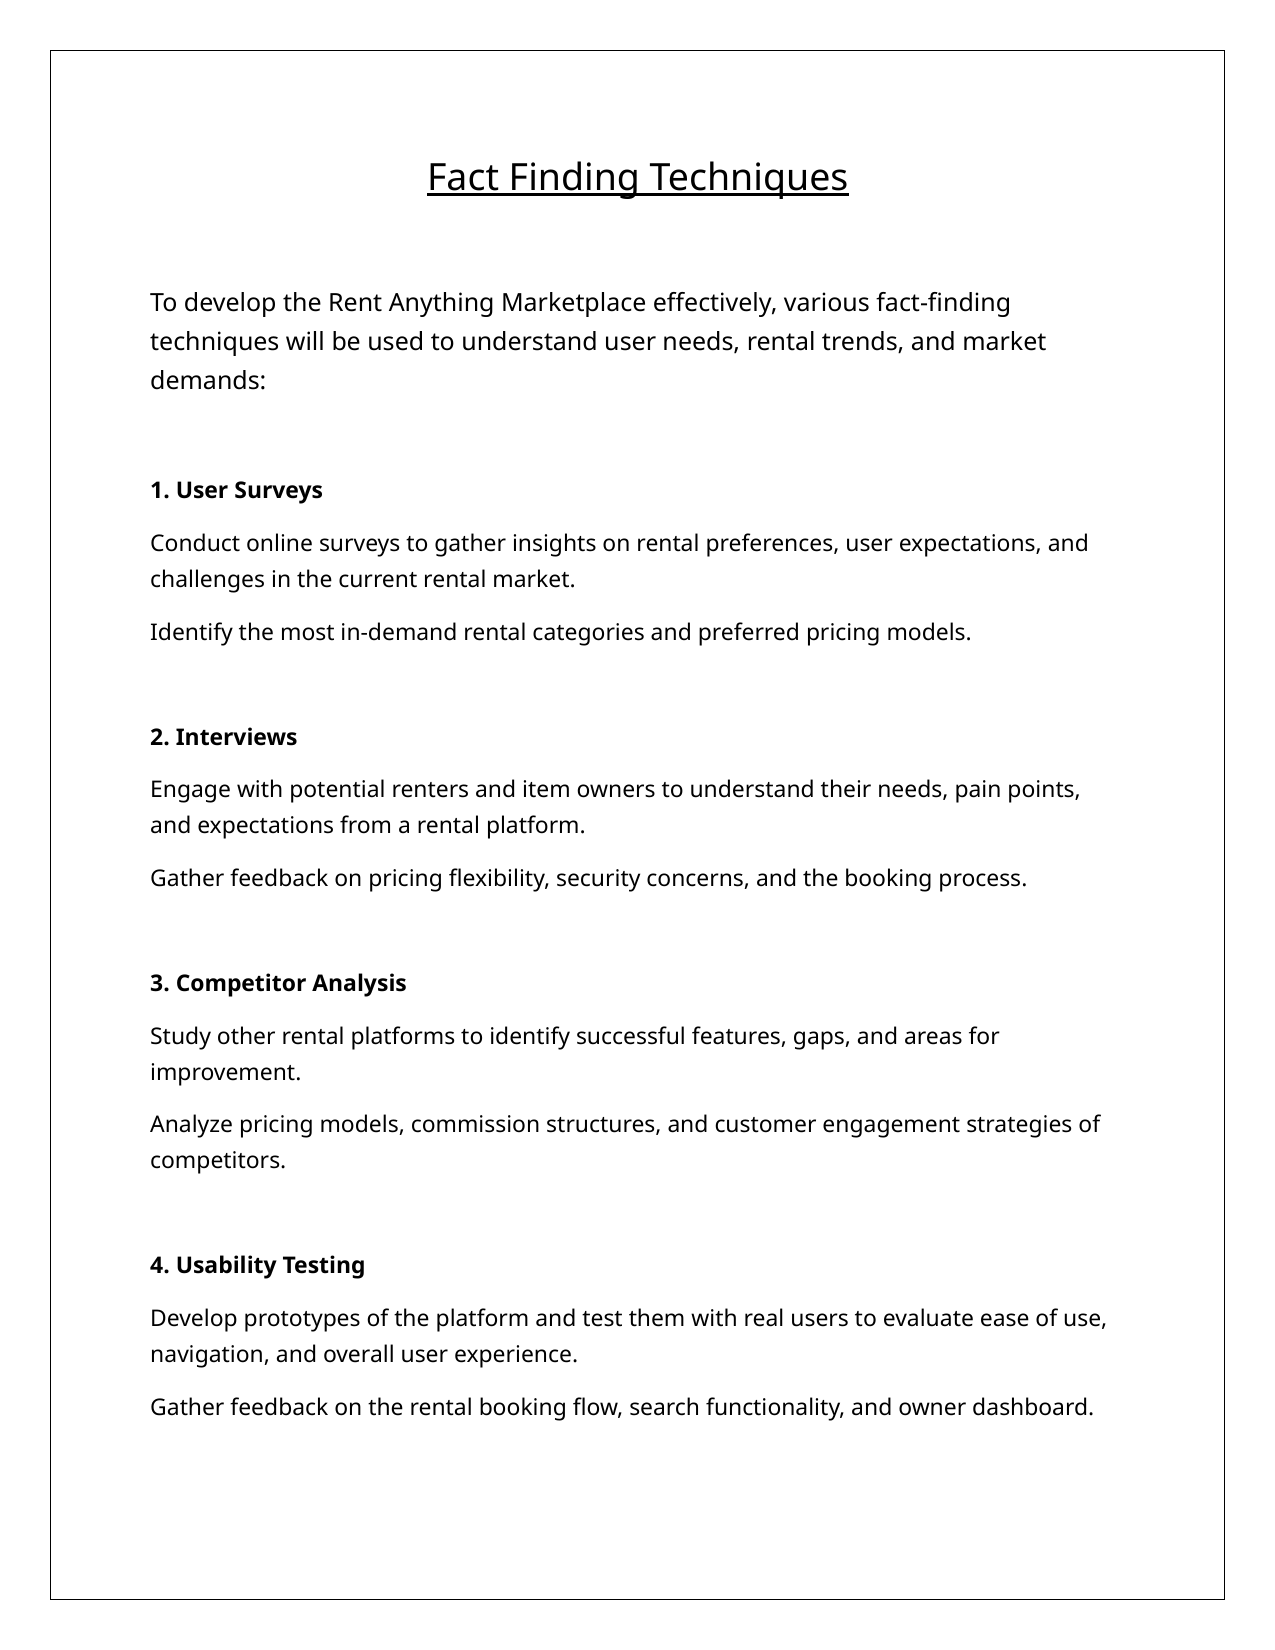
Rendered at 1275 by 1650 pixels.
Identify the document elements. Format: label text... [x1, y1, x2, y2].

text To develop the Rent Anything Marketplace effectively, various fact-finding techniques will be used to understand user needs, rental trends, and market demands: [150, 284, 1125, 397]
text 4. Usability Testing [150, 1249, 1125, 1281]
text Study other rental platforms to identify successful features, gaps, and areas for improvement. [150, 1020, 1125, 1087]
text 1. User Surveys [150, 474, 1125, 506]
text Conduct online surveys to gather insights on rental preferences, user expectations, and challenges in the current rental market. [150, 527, 1125, 594]
text Fact Finding Techniques [150, 150, 1125, 201]
text Develop prototypes of the platform and test them with real users to evaluate ease of use, navigation, and overall user experience. [150, 1302, 1125, 1369]
text Gather feedback on pricing flexibility, security concerns, and the booking process. [150, 862, 1125, 893]
text 3. Competitor Analysis [150, 967, 1125, 998]
text Identify the most in-demand rental categories and preferred pricing models. [150, 616, 1125, 647]
text Analyze pricing models, commission structures, and customer engagement strategies of competitors. [150, 1108, 1125, 1175]
text Engage with potential renters and item owners to understand their needs, pain points, and expectations from a rental platform. [150, 773, 1125, 841]
text Gather feedback on the rental booking flow, search functionality, and owner dashboard. [150, 1391, 1125, 1422]
text 2. Interviews [150, 721, 1125, 752]
